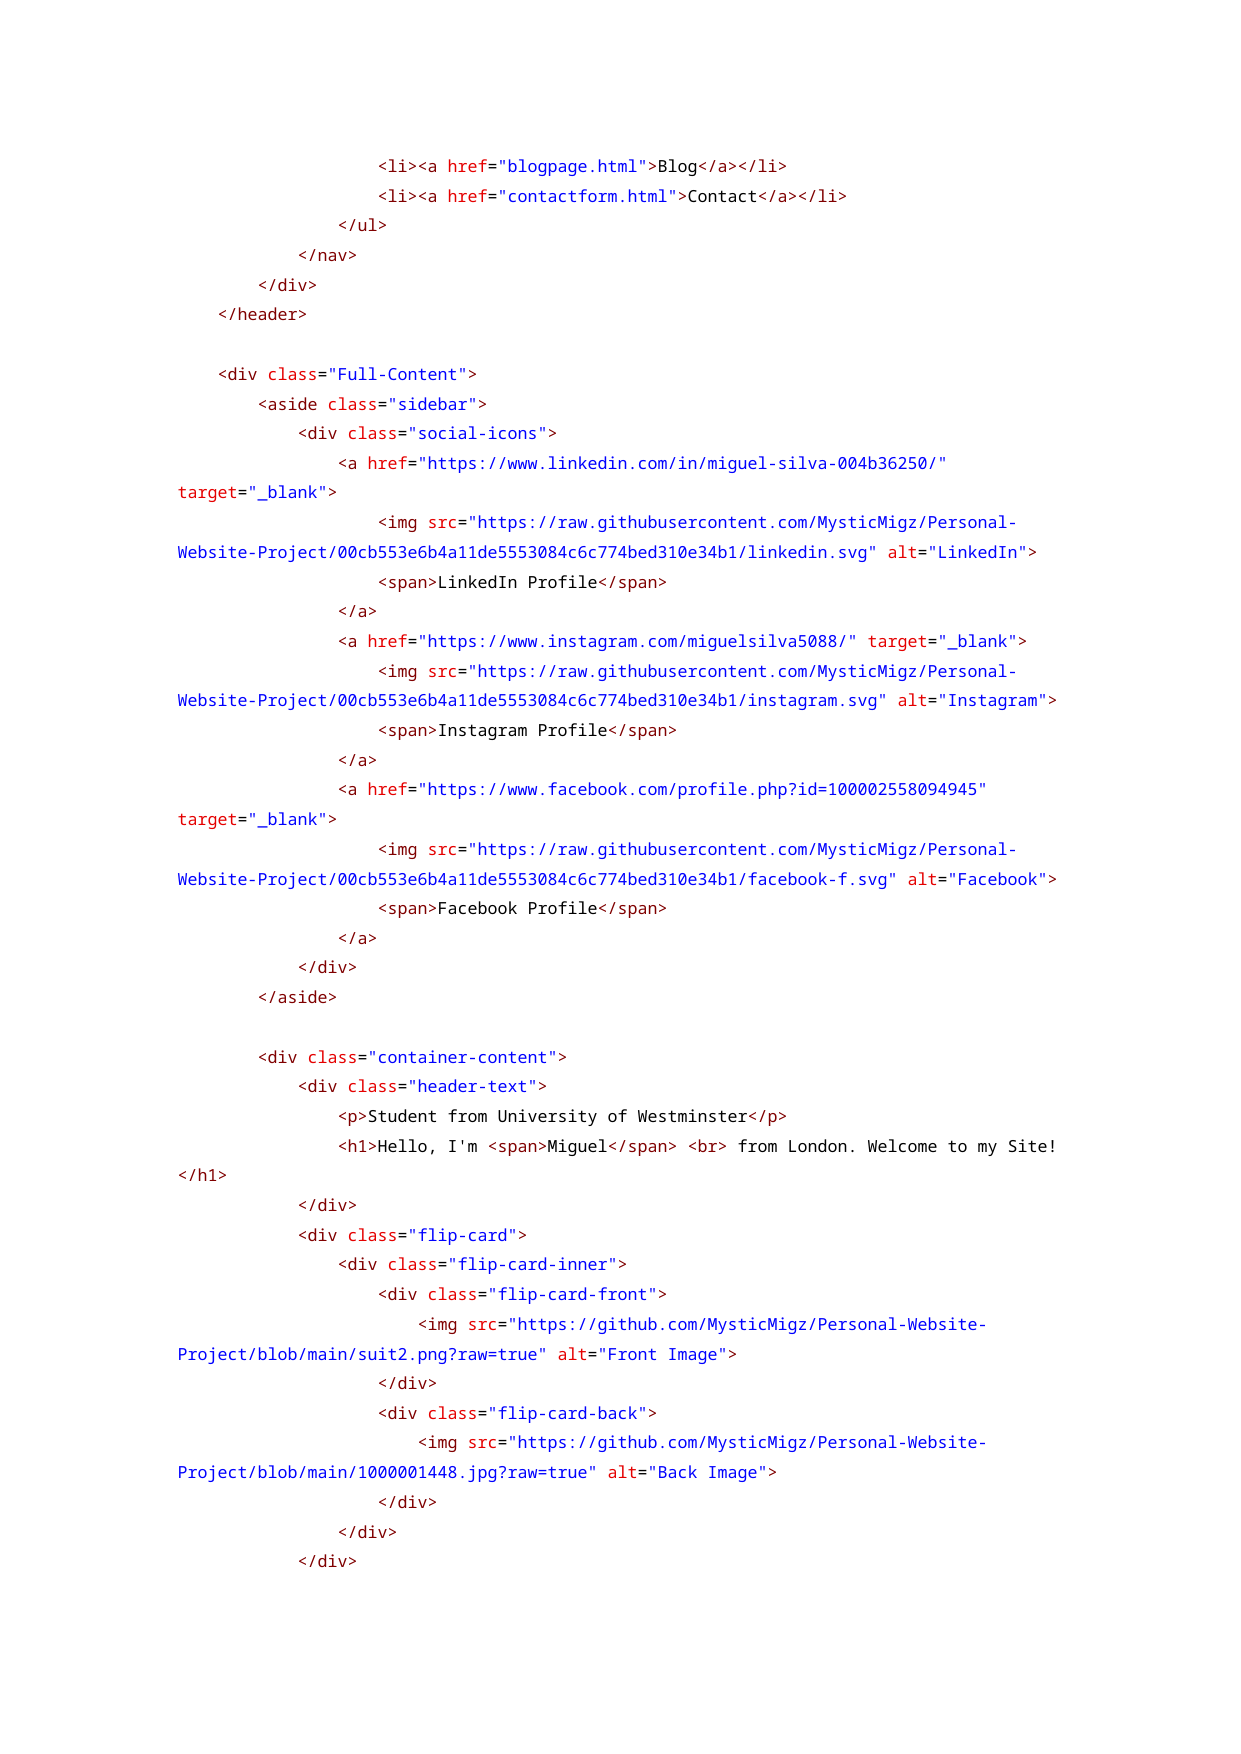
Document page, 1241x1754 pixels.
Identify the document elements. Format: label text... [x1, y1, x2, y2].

text </div> [177, 1543, 1063, 1573]
text <h1>Hello, I'm <span>Miguel</span> <br> from London. Welcome to my Site!</h1> [177, 1127, 1063, 1187]
text </div> [177, 949, 1063, 979]
text </aside> [177, 979, 1063, 1008]
text </div> [177, 266, 1063, 296]
text <li><a href="blogpage.html">Blog</a></li> [177, 148, 1063, 177]
text <div class="Full-Content"> [177, 355, 1063, 385]
text <div class="header-text"> [177, 1068, 1063, 1098]
text <li><a href="contactform.html">Contact</a></li> [177, 177, 1063, 207]
text </div> [177, 1365, 1063, 1394]
text <span>Facebook Profile</span> [177, 890, 1063, 919]
text <div class="container-content"> [177, 1038, 1063, 1068]
text </div> [177, 1483, 1063, 1513]
text <a href="https://www.instagram.com/miguelsilva5088/" target="_blank"> [177, 623, 1063, 652]
text <div class="flip-card-front"> [177, 1276, 1063, 1305]
text </div> [177, 1187, 1063, 1216]
text </div> [177, 1513, 1063, 1543]
text <img src="https://raw.githubusercontent.com/MysticMigz/Personal-Website-Project/00cb553e6b4a11de5553084c6c774bed310e34b1/linkedin.svg" alt="LinkedIn"> [177, 504, 1063, 563]
text <div class="flip-card"> [177, 1216, 1063, 1246]
text <a href="https://www.facebook.com/profile.php?id=100002558094945" target="_blank"> [177, 771, 1063, 830]
text <img src="https://raw.githubusercontent.com/MysticMigz/Personal-Website-Project/00cb553e6b4a11de5553084c6c774bed310e34b1/facebook-f.svg" alt="Facebook"> [177, 830, 1063, 890]
text <span>LinkedIn Profile</span> [177, 563, 1063, 593]
text <p>Student from University of Westminster</p> [177, 1098, 1063, 1127]
text </ul> [177, 207, 1063, 237]
text <span>Instagram Profile</span> [177, 712, 1063, 741]
text <div class="flip-card-back"> [177, 1394, 1063, 1424]
text <img src="https://raw.githubusercontent.com/MysticMigz/Personal-Website-Project/00cb553e6b4a11de5553084c6c774bed310e34b1/instagram.svg" alt="Instagram"> [177, 652, 1063, 712]
text <div class="flip-card-inner"> [177, 1246, 1063, 1276]
text </header> [177, 296, 1063, 326]
text </a> [177, 919, 1063, 949]
text <a href="https://www.linkedin.com/in/miguel-silva-004b36250/" target="_blank"> [177, 444, 1063, 504]
text <aside class="sidebar"> [177, 385, 1063, 415]
text <div class="social-icons"> [177, 415, 1063, 444]
text </nav> [177, 237, 1063, 266]
text <img src="https://github.com/MysticMigz/Personal-Website-Project/blob/main/1000001448.jpg?raw=true" alt="Back Image"> [177, 1424, 1063, 1483]
text </a> [177, 741, 1063, 771]
text <img src="https://github.com/MysticMigz/Personal-Website-Project/blob/main/suit2.png?raw=true" alt="Front Image"> [177, 1305, 1063, 1365]
text </a> [177, 593, 1063, 623]
